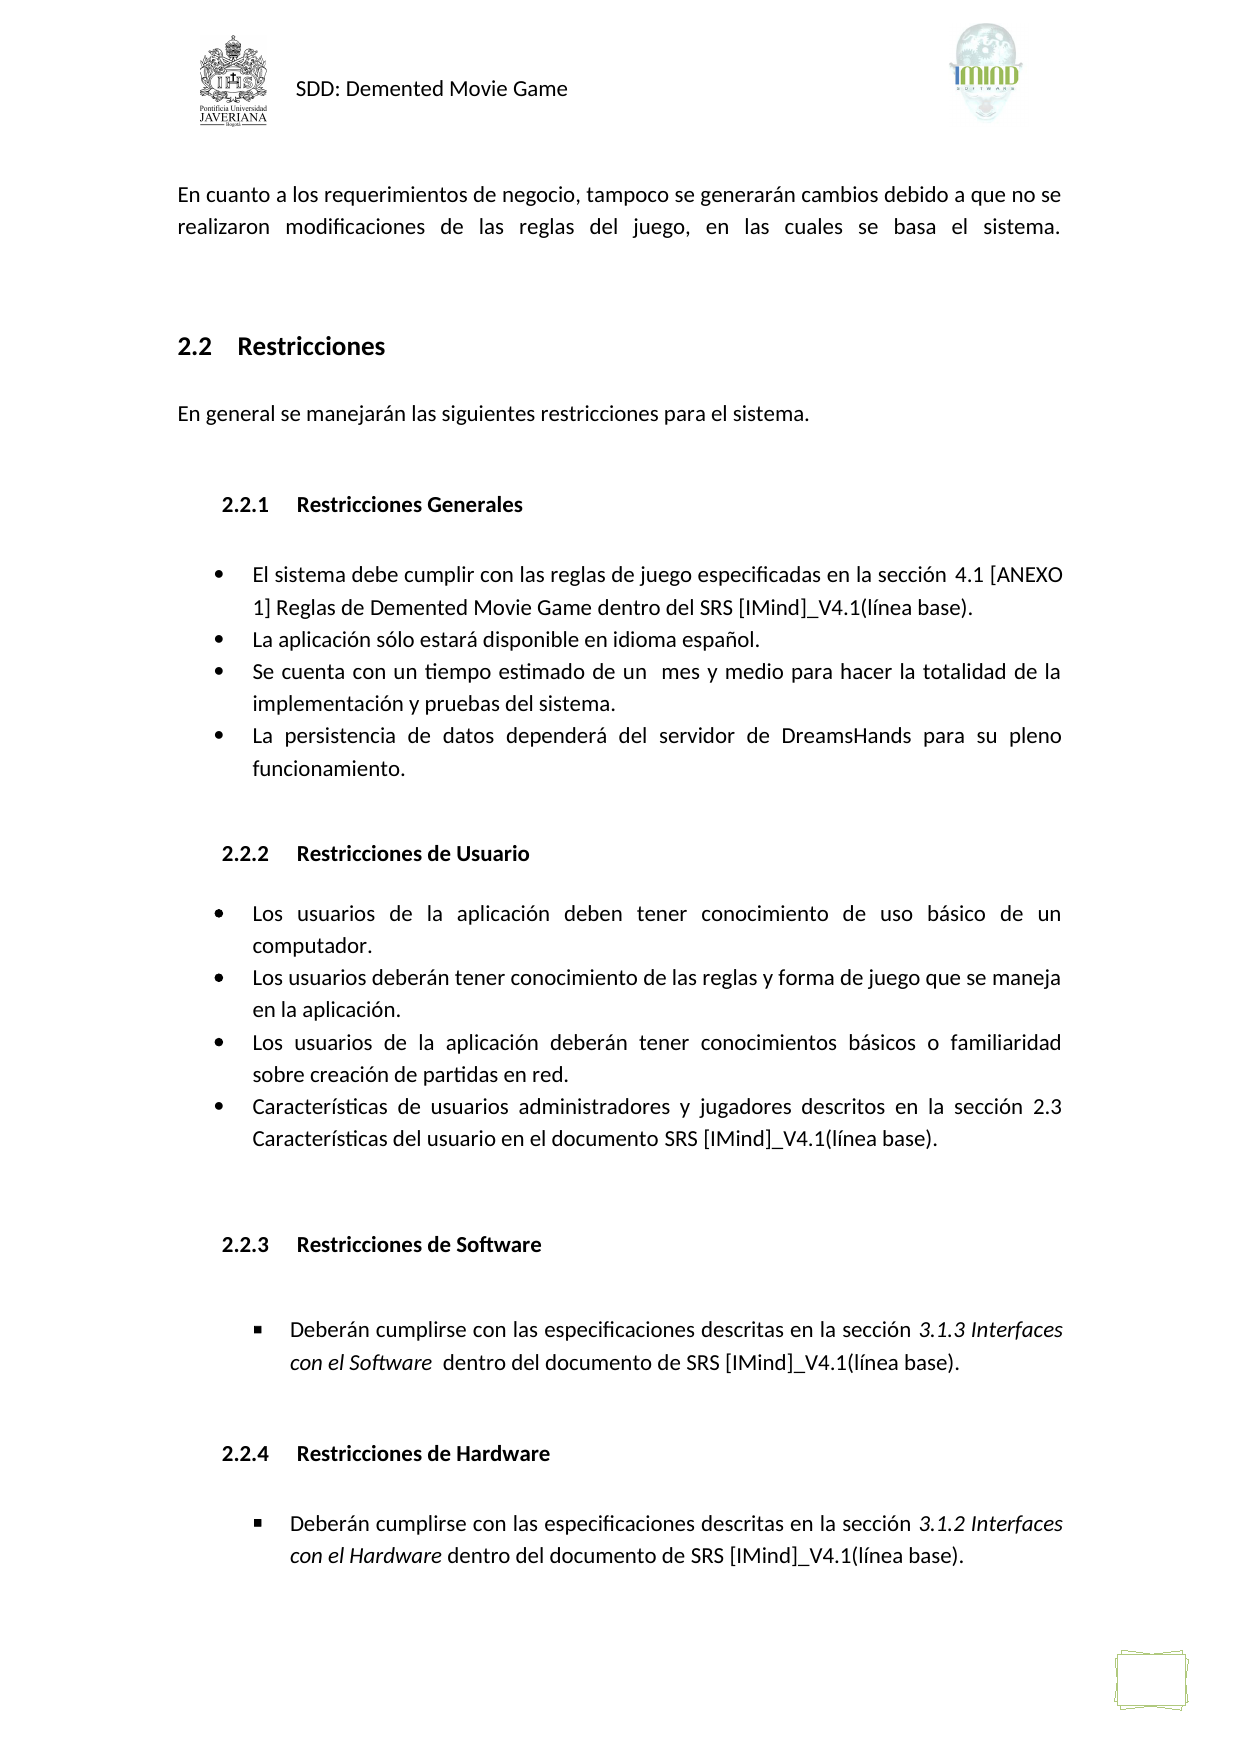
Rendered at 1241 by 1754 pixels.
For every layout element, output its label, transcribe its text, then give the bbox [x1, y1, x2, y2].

list Características de usuarios administradores y jugadores descritos en la sección 2.3 Características del usuario en el documento SRS [IMind]_V4.1(línea base). [215, 1092, 1063, 1152]
picture [200, 35, 267, 127]
subtitle Restricciones de Software [222, 1230, 1063, 1258]
list Se cuenta con un tiempo estimado de un mes y medio para hacer la totalidad de la implementación y pruebas del sistema. [215, 657, 1063, 717]
list La persistencia de datos dependerá del servidor de DreamsHands para su pleno funcionamiento. [215, 721, 1063, 782]
list Los usuarios de la aplicación deberán tener conocimientos básicos o familiaridad sobre creación de partidas en red. [215, 1028, 1063, 1088]
text En cuanto a los requerimientos de negocio, tampoco se generarán cambios debido a que no se realizaron modificaciones de las reglas del juego, en las cuales se basa el sistema. [177, 180, 1063, 272]
list Deberán cumplirse con las especificaciones descritas en la sección 3.1.2 Interfaces con el Hardware dentro del documento de SRS [IMind]_V4.1(línea base). [252, 1509, 1063, 1569]
list Los usuarios de la aplicación deben tener conocimiento de uso básico de un computador. [215, 899, 1063, 959]
text En general se manejarán las siguientes restricciones para el sistema. [177, 399, 1063, 427]
list Los usuarios deberán tener conocimiento de las reglas y forma de juego que se maneja en la aplicación. [215, 963, 1063, 1024]
subtitle Restricciones [177, 329, 1063, 362]
list La aplicación sólo estará disponible en idioma español. [215, 625, 1063, 653]
subtitle Restricciones de Hardware [222, 1439, 1063, 1467]
list Deberán cumplirse con las especificaciones descritas en la sección 3.1.3 Interfaces con el Software dentro del documento de SRS [IMind]_V4.1(línea base). [252, 1316, 1063, 1376]
picture [948, 23, 1029, 127]
list El sistema debe cumplir con las reglas de juego especificadas en la sección 4.1 [ANEXO 1] Reglas de Demented Movie Game dentro del SRS [IMind]_V4.1(línea base). [215, 561, 1063, 621]
subtitle Restricciones de Usuario [222, 839, 1063, 867]
subtitle Restricciones Generales [222, 490, 1063, 518]
